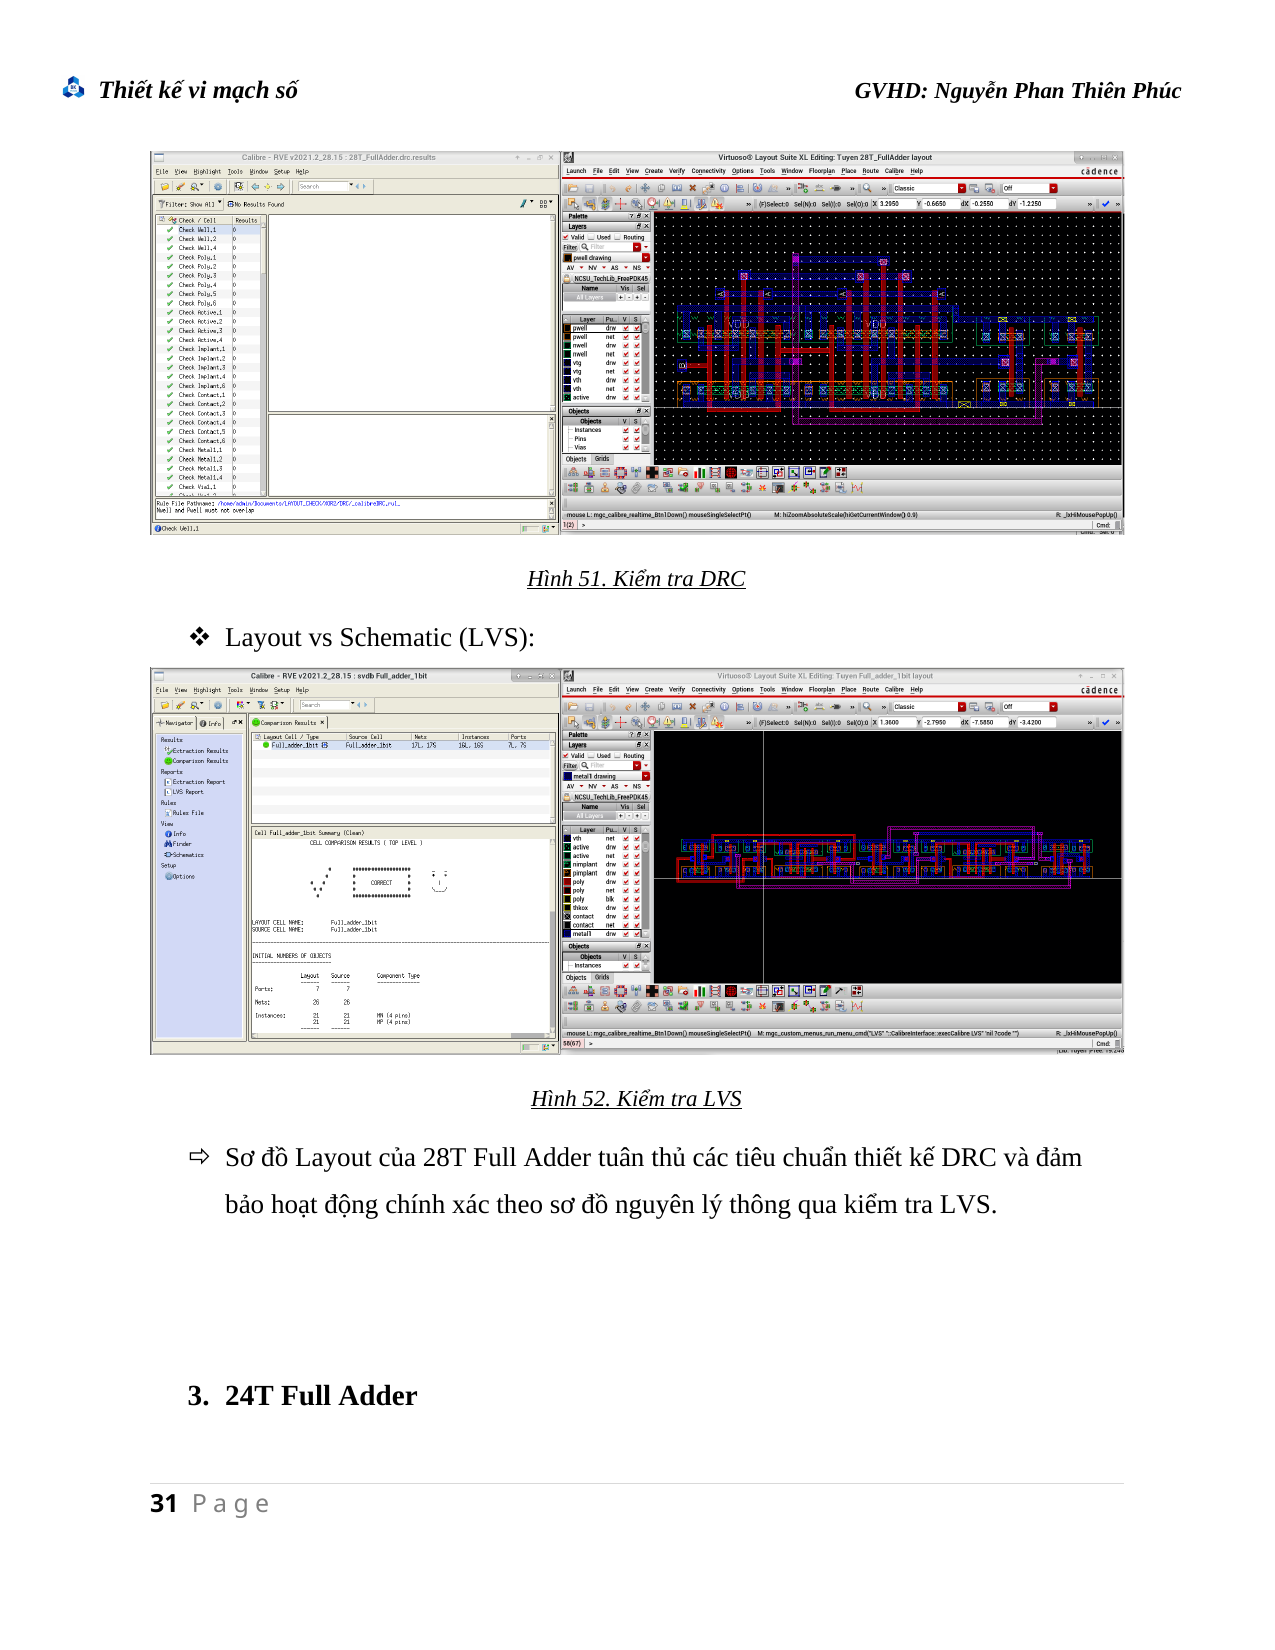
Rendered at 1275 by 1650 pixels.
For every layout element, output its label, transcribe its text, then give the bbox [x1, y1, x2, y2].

picture [150, 667, 1125, 1055]
picture [150, 151, 1125, 535]
picture [61, 75, 86, 99]
text Hình 52. Kiểm tra LVS [150, 1085, 1124, 1111]
text Hình 51. Kiểm tra DRC [150, 565, 1124, 591]
list 24T Full Adder [187, 1378, 1124, 1411]
list Layout vs Schematic (LVS): [187, 621, 1124, 652]
list Sơ đồ Layout của 28T Full Adder tuân thủ các tiêu chuẩn thiết kế DRC và đảm bảo hoạt động chính xác theo sơ đồ nguyên lý thông qua kiểm tra LVS. [187, 1141, 1124, 1219]
